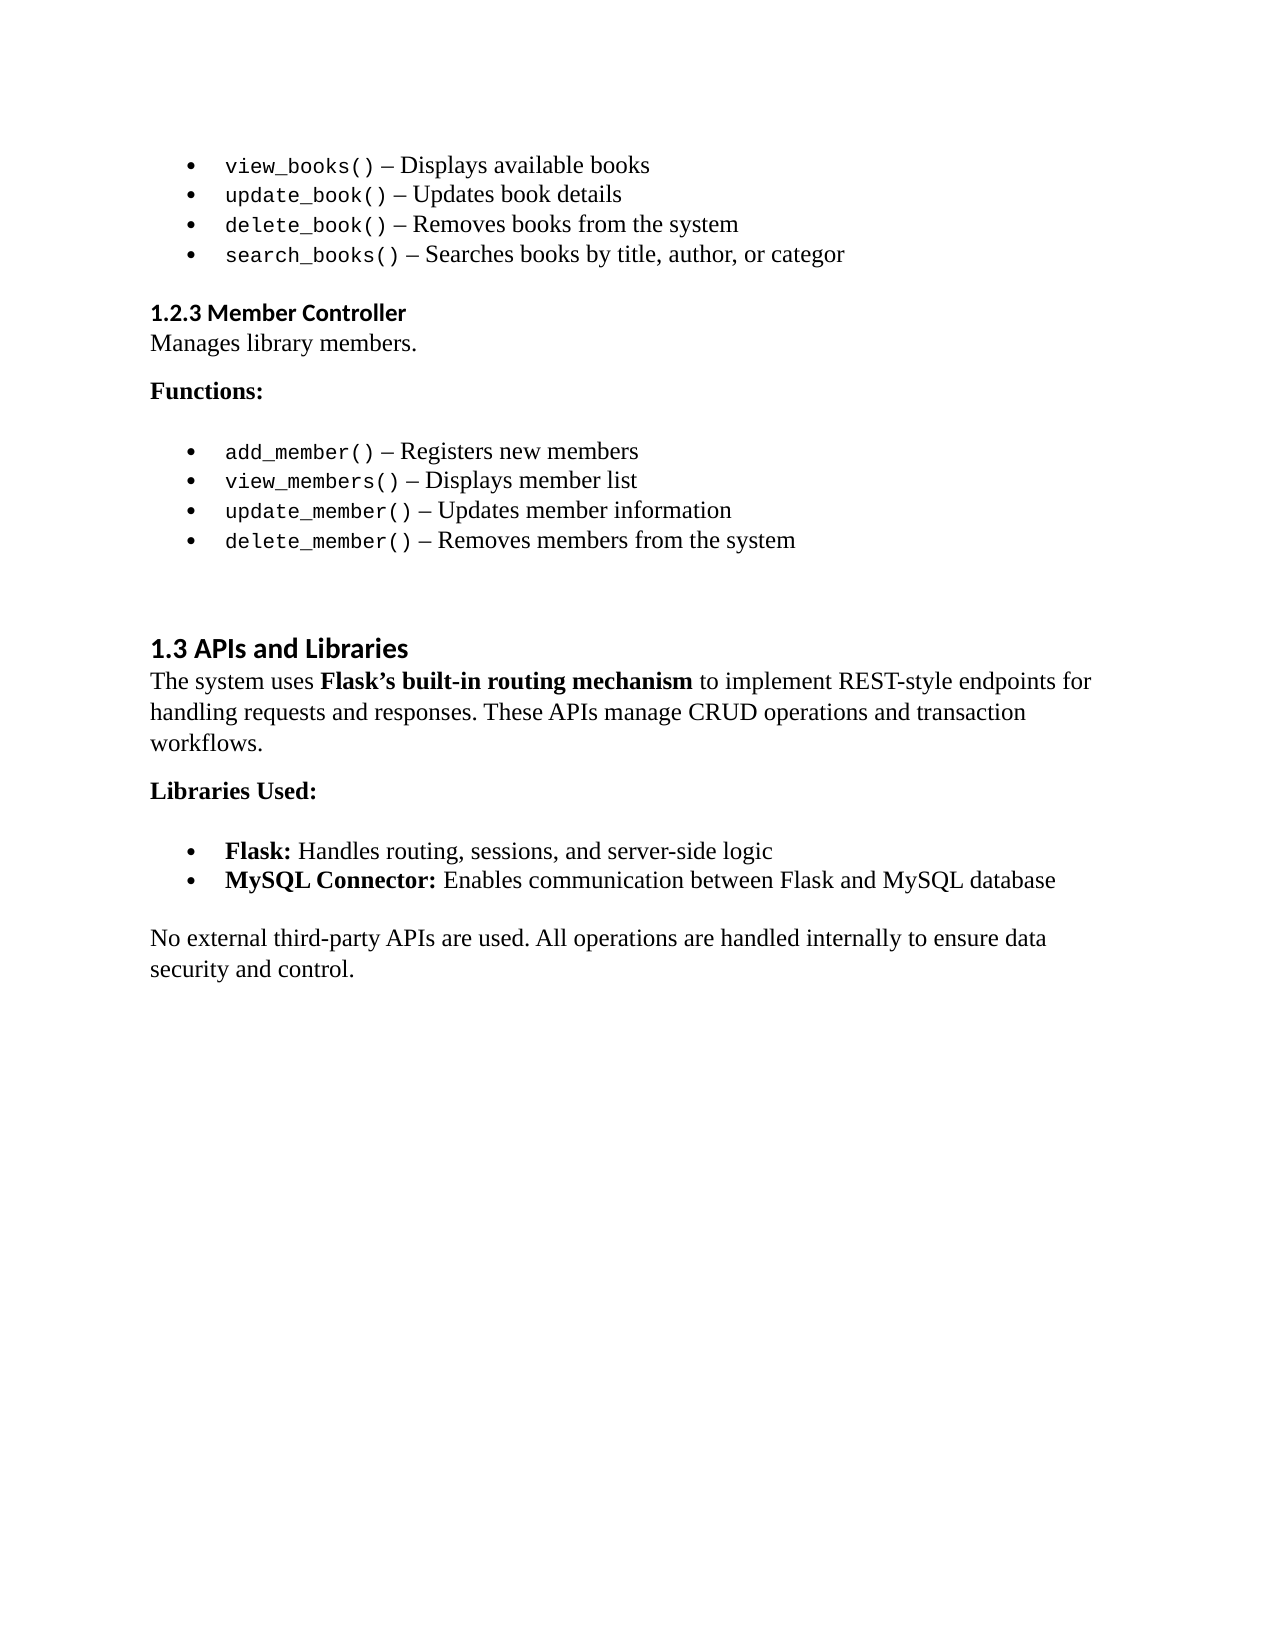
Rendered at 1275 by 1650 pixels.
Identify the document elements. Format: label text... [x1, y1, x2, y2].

text 1.2.3 Member Controller [150, 297, 1125, 328]
list view_books() – Displays available books [187, 150, 1125, 179]
list delete_book() – Removes books from the system [187, 209, 1125, 239]
list MySQL Connector: Enables communication between Flask and MySQL database [187, 865, 1125, 893]
text Manages library members. [150, 328, 1125, 357]
text No external third-party APIs are used. All operations are handled internally to ensure data security and control. [150, 923, 1125, 982]
list search_books() – Searches books by title, author, or categor [187, 239, 1125, 268]
list update_member() – Updates member information [187, 495, 1125, 525]
list update_book() – Updates book details [187, 179, 1125, 209]
list add_member() – Registers new members [187, 436, 1125, 466]
list delete_member() – Removes members from the system [187, 525, 1125, 554]
text Libraries Used: [150, 776, 1125, 804]
text The system uses Flask’s built-in routing mechanism to implement REST-style endpoints for handling requests and responses. These APIs manage CRUD operations and transaction workflows. [150, 666, 1125, 757]
list view_members() – Displays member list [187, 466, 1125, 495]
list Flask: Handles routing, sessions, and server-side logic [187, 836, 1125, 865]
text Functions: [150, 376, 1125, 404]
text 1.3 APIs and Libraries [150, 630, 1125, 666]
